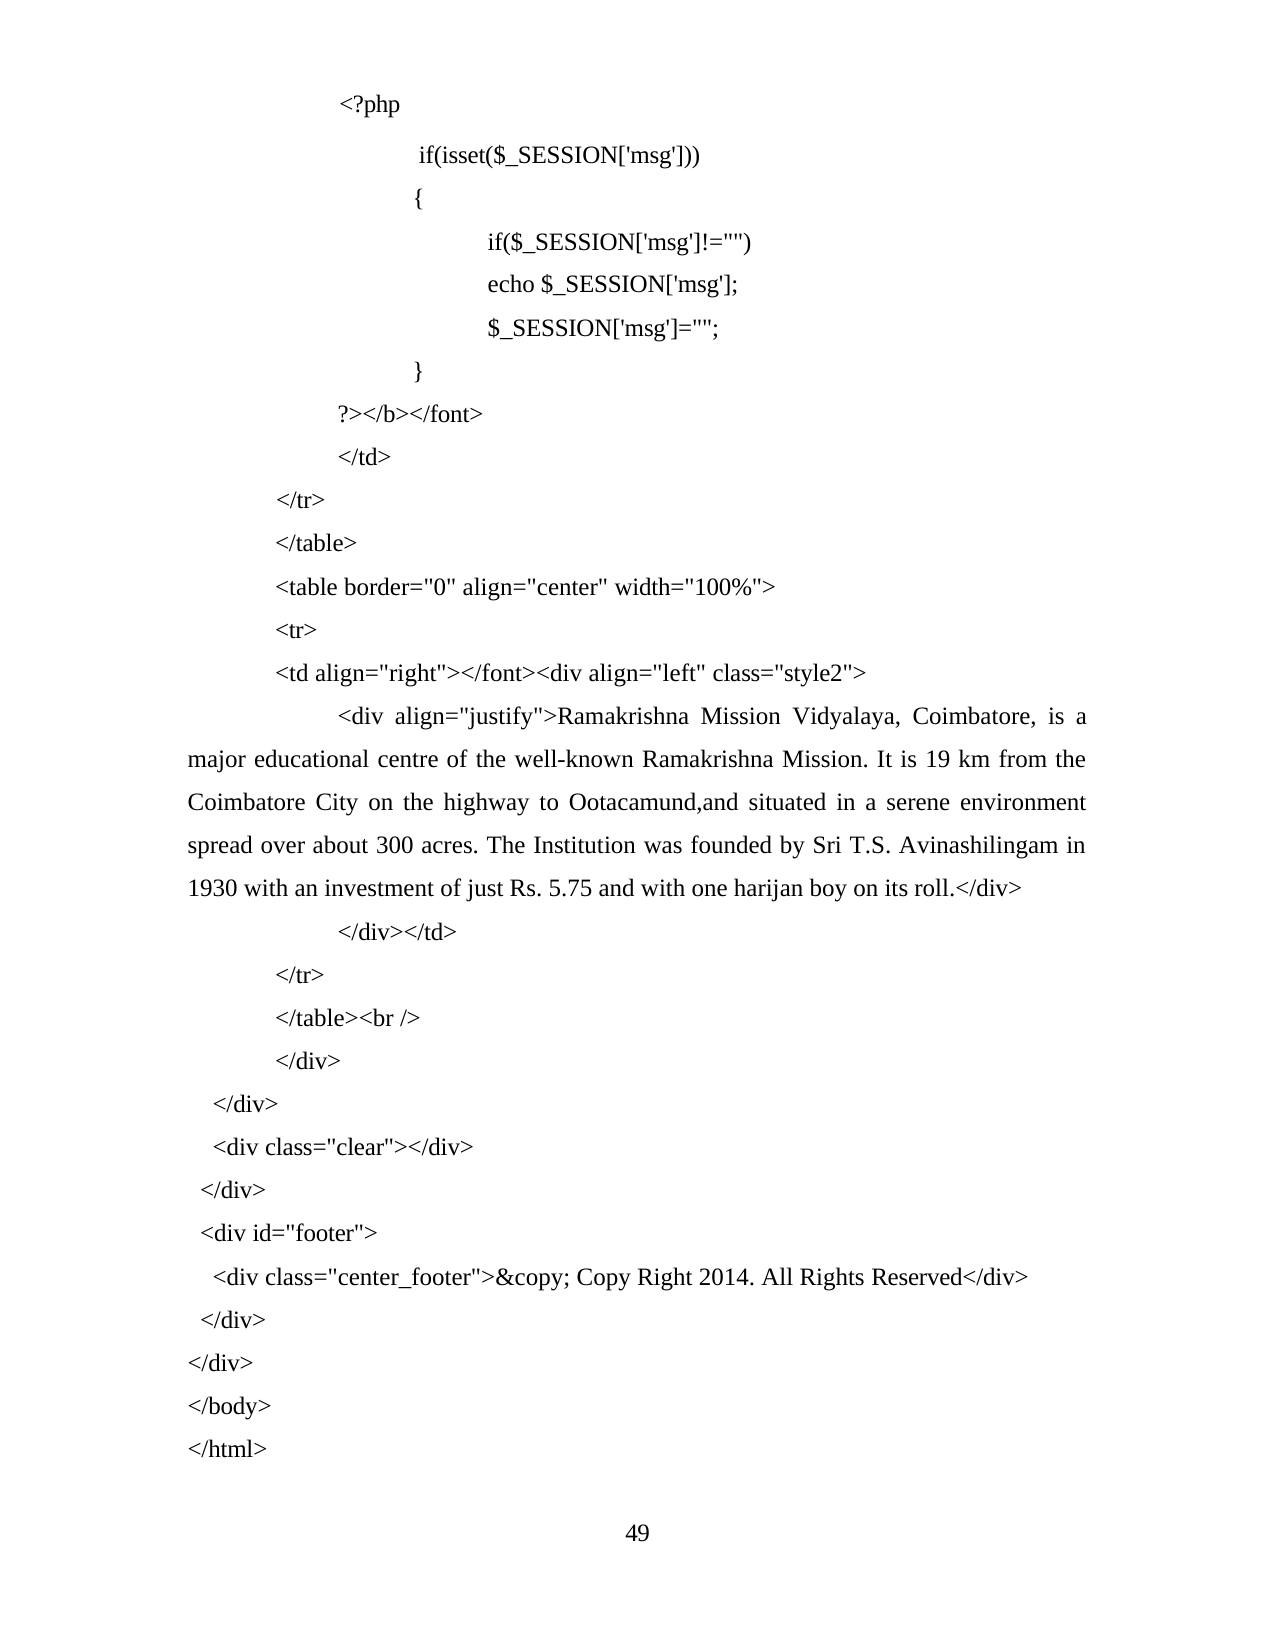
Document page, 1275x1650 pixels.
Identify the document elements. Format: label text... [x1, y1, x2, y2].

text </div> [212, 1089, 1275, 1118]
text </div> [187, 1348, 1275, 1377]
text </div> [200, 1176, 1275, 1204]
text } [351, 356, 486, 384]
text </tr> [0, 485, 325, 514]
text $_SESSION['msg']=""; [487, 313, 1275, 342]
text ?></b></font> [337, 399, 486, 428]
text </tr> [275, 960, 1275, 988]
text if($_SESSION['msg']!="") [487, 227, 1275, 255]
text </div> [200, 1305, 1275, 1333]
text echo $_SESSION['msg']; [487, 269, 1275, 298]
text <div id="footer"> [200, 1218, 1275, 1247]
text if(isset($_SESSION['msg'])) [419, 140, 1275, 169]
text </table> [275, 528, 1275, 557]
text <div class="clear"></div> [212, 1132, 1275, 1161]
text </html> [187, 1434, 1275, 1463]
text <div class="center_footer">&copy; Copy Right 2014. All Rights Reserved</div> [212, 1262, 1275, 1291]
text <table border="0" align="center" width="100%"> [275, 572, 1275, 600]
text <div align="justify">Ramakrishna Mission Vidyalaya, Coimbatore, is a major educational centre of the well-known Ramakrishna Mission. It is 19 km from the Coimbatore City on the highway to Ootacamund,and situated in a serene environment spread over about 300 acres. The Institution was founded by Sri T.S. Avinashilingam in 1930 with an investment of just Rs. 5.75 and with one harijan boy on its roll.</div> [187, 701, 1088, 902]
text { [412, 183, 1275, 212]
text </div></td> [337, 917, 1275, 946]
text </div> [275, 1046, 1275, 1075]
text </td> [337, 442, 486, 471]
text <tr> [275, 615, 1275, 643]
text <?php [0, 89, 400, 118]
text </table><br /> [275, 1003, 1275, 1032]
text <td align="right"></font><div align="left" class="style2"> [275, 658, 1275, 687]
text </body> [187, 1391, 1275, 1420]
